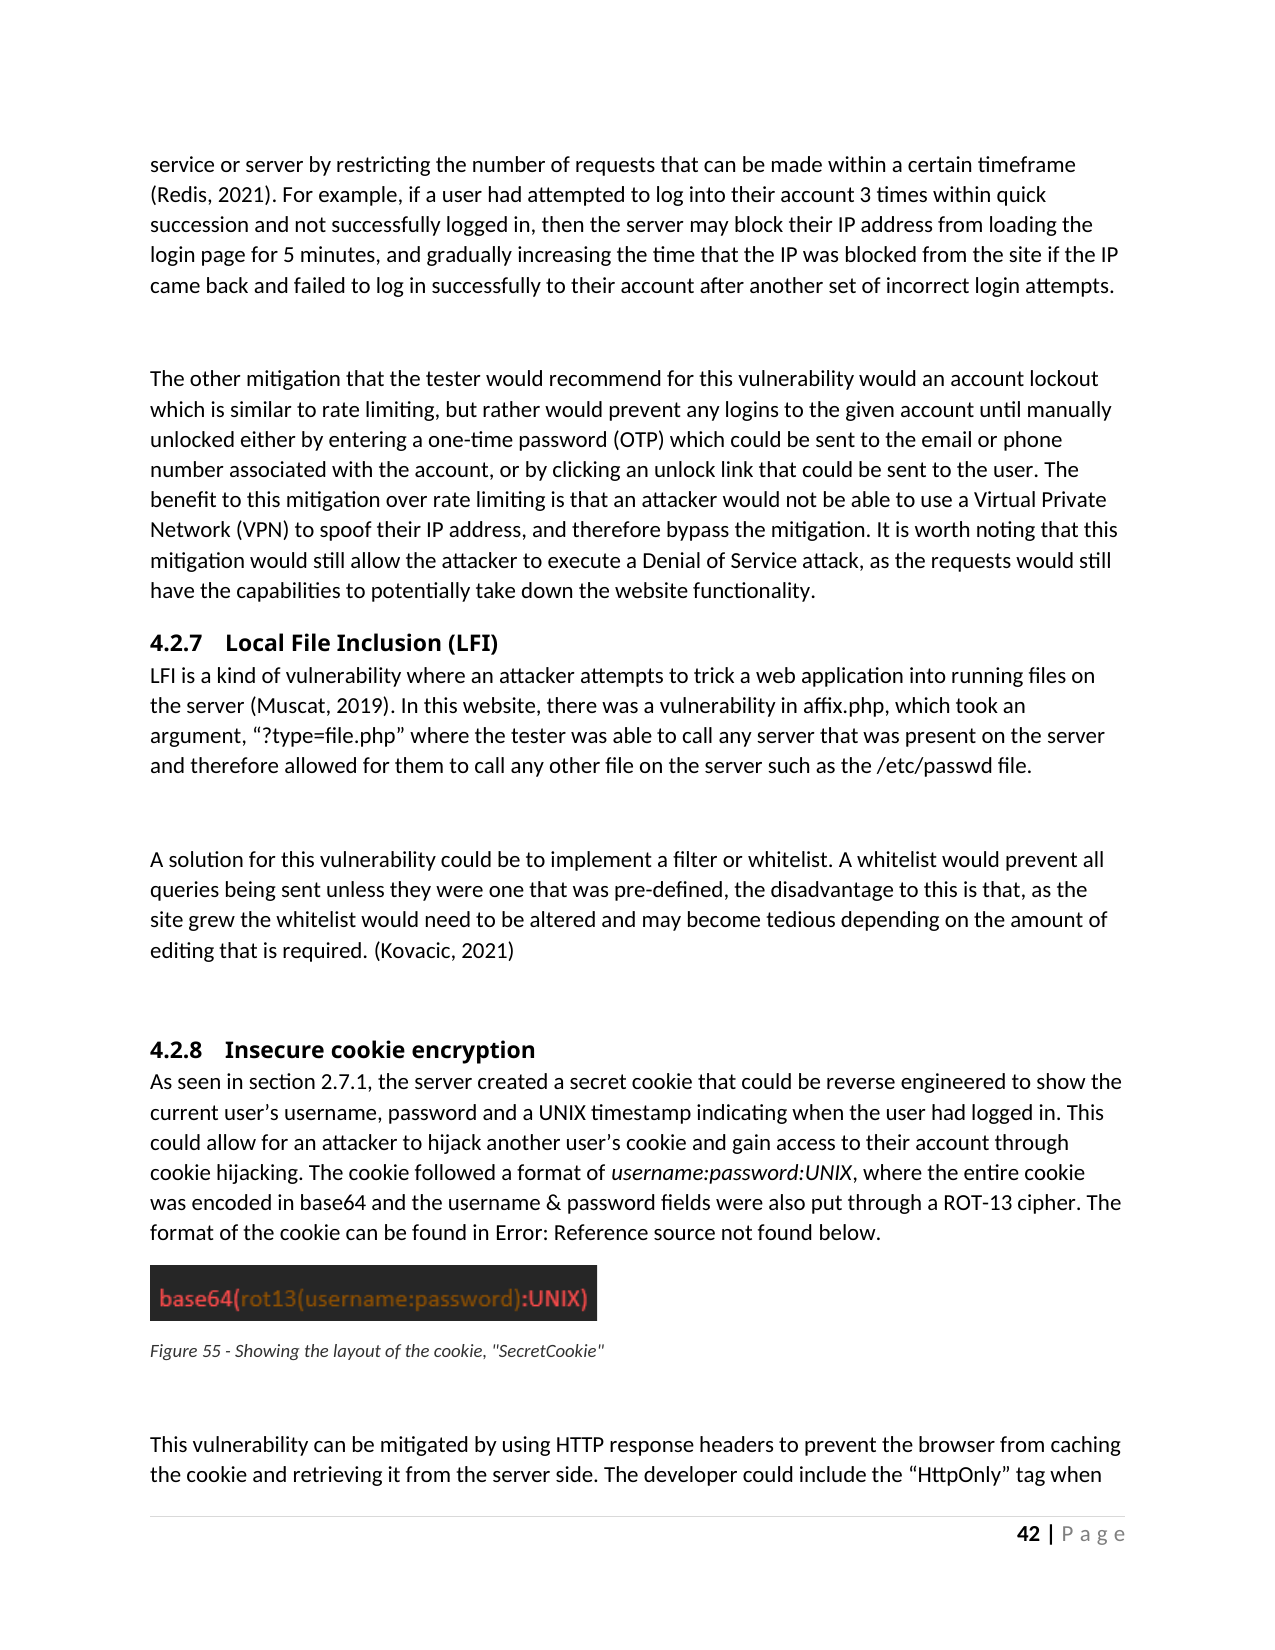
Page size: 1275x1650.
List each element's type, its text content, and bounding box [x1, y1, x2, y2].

text LFI is a kind of vulnerability where an attacker attempts to trick a web application into running files on the server . In this website, there was a vulnerability in affix.php, which took an argument, “?type=file.php” where the tester was able to call any server that was present on the server and therefore allowed for them to call any other file on the server such as the /etc/passwd file. [150, 661, 1125, 779]
text The other mitigation that the tester would recommend for this vulnerability would an account lockout which is similar to rate limiting, but rather would prevent any logins to the given account until manually unlocked either by entering a one-time password (OTP) which could be sent to the email or phone number associated with the account, or by clicking an unlock link that could be sent to the user. The benefit to this mitigation over rate limiting is that an attacker would not be able to use a Virtual Private Network (VPN) to spoof their IP address, and therefore bypass the mitigation. It is worth noting that this mitigation would still allow the attacker to execute a Denial of Service attack, as the requests would still have the capabilities to potentially take down the website functionality. [150, 364, 1125, 604]
text Figure 55 - Showing the layout of the cookie, "SecretCookie" [150, 1339, 1125, 1362]
picture [150, 1265, 598, 1321]
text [150, 150, 1125, 299]
subtitle Local File Inclusion (LFI) [150, 627, 1125, 658]
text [150, 1430, 1125, 1488]
text A solution for this vulnerability could be to implement a filter or whitelist. A whitelist would prevent all queries being sent unless they were one that was pre-defined, the disadvantage to this is that, as the site grew the whitelist would need to be altered and may become tedious depending on the amount of editing that is required. [150, 845, 1125, 964]
subtitle Insecure cookie encryption [150, 1034, 1125, 1065]
